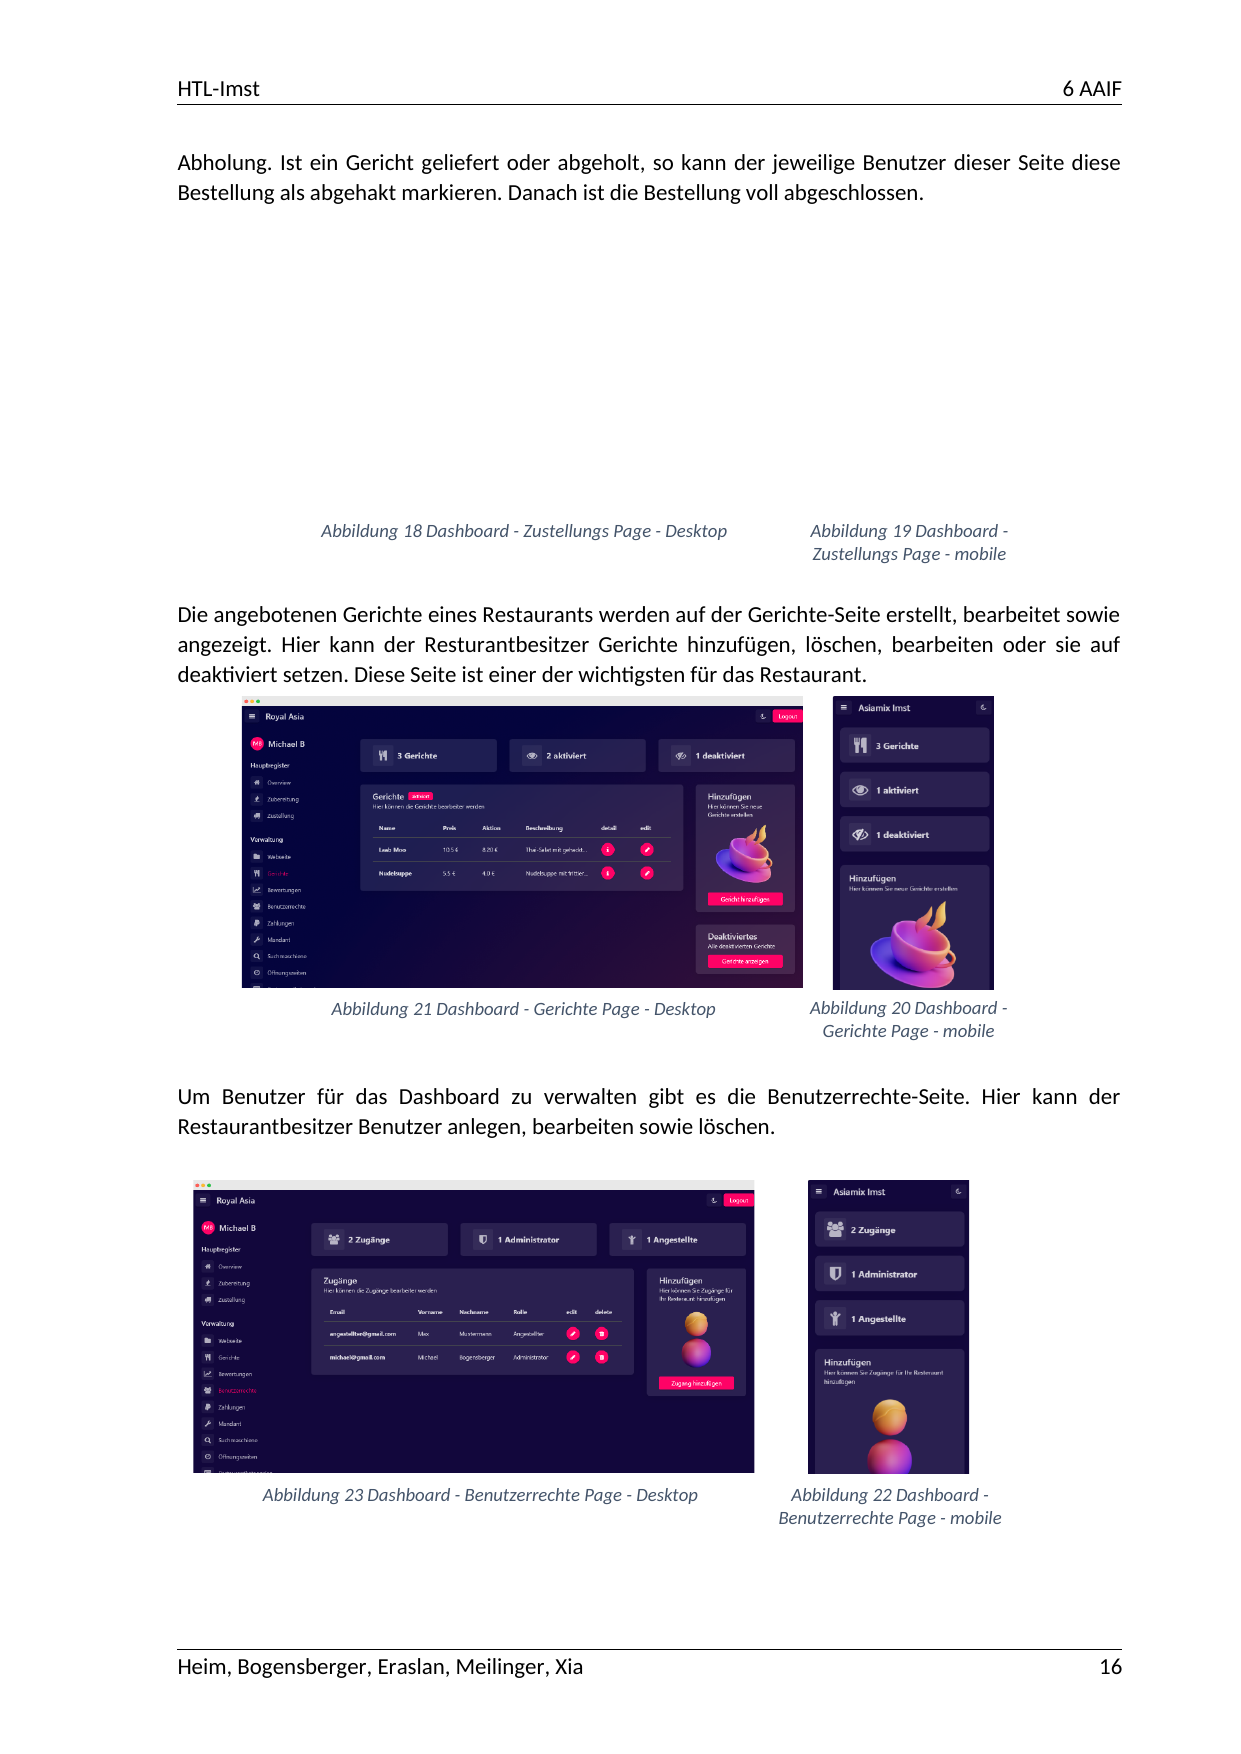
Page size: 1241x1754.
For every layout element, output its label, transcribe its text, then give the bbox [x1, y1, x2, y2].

picture [806, 1180, 969, 1471]
text Um Benutzer für das Dashboard zu verwalten gibt es die Benutzerrechte-Seite. Hier kann der Restaurantbesitzer Benutzer anlegen, bearbeiten sowie löschen. [177, 1082, 1122, 1140]
picture [240, 696, 803, 987]
picture [191, 1180, 754, 1472]
text Die angebotenen Gerichte eines Restaurants werden auf der Gerichte-Seite erstellt, bearbeitet sowie angezeigt. Hier kann der Resturantbesitzer Gerichte hinzufügen, löschen, bearbeiten oder sie auf deaktiviert setzen. Diese Seite ist einer der wichtigsten für das Restaurant. [177, 600, 1122, 688]
picture [831, 696, 994, 987]
